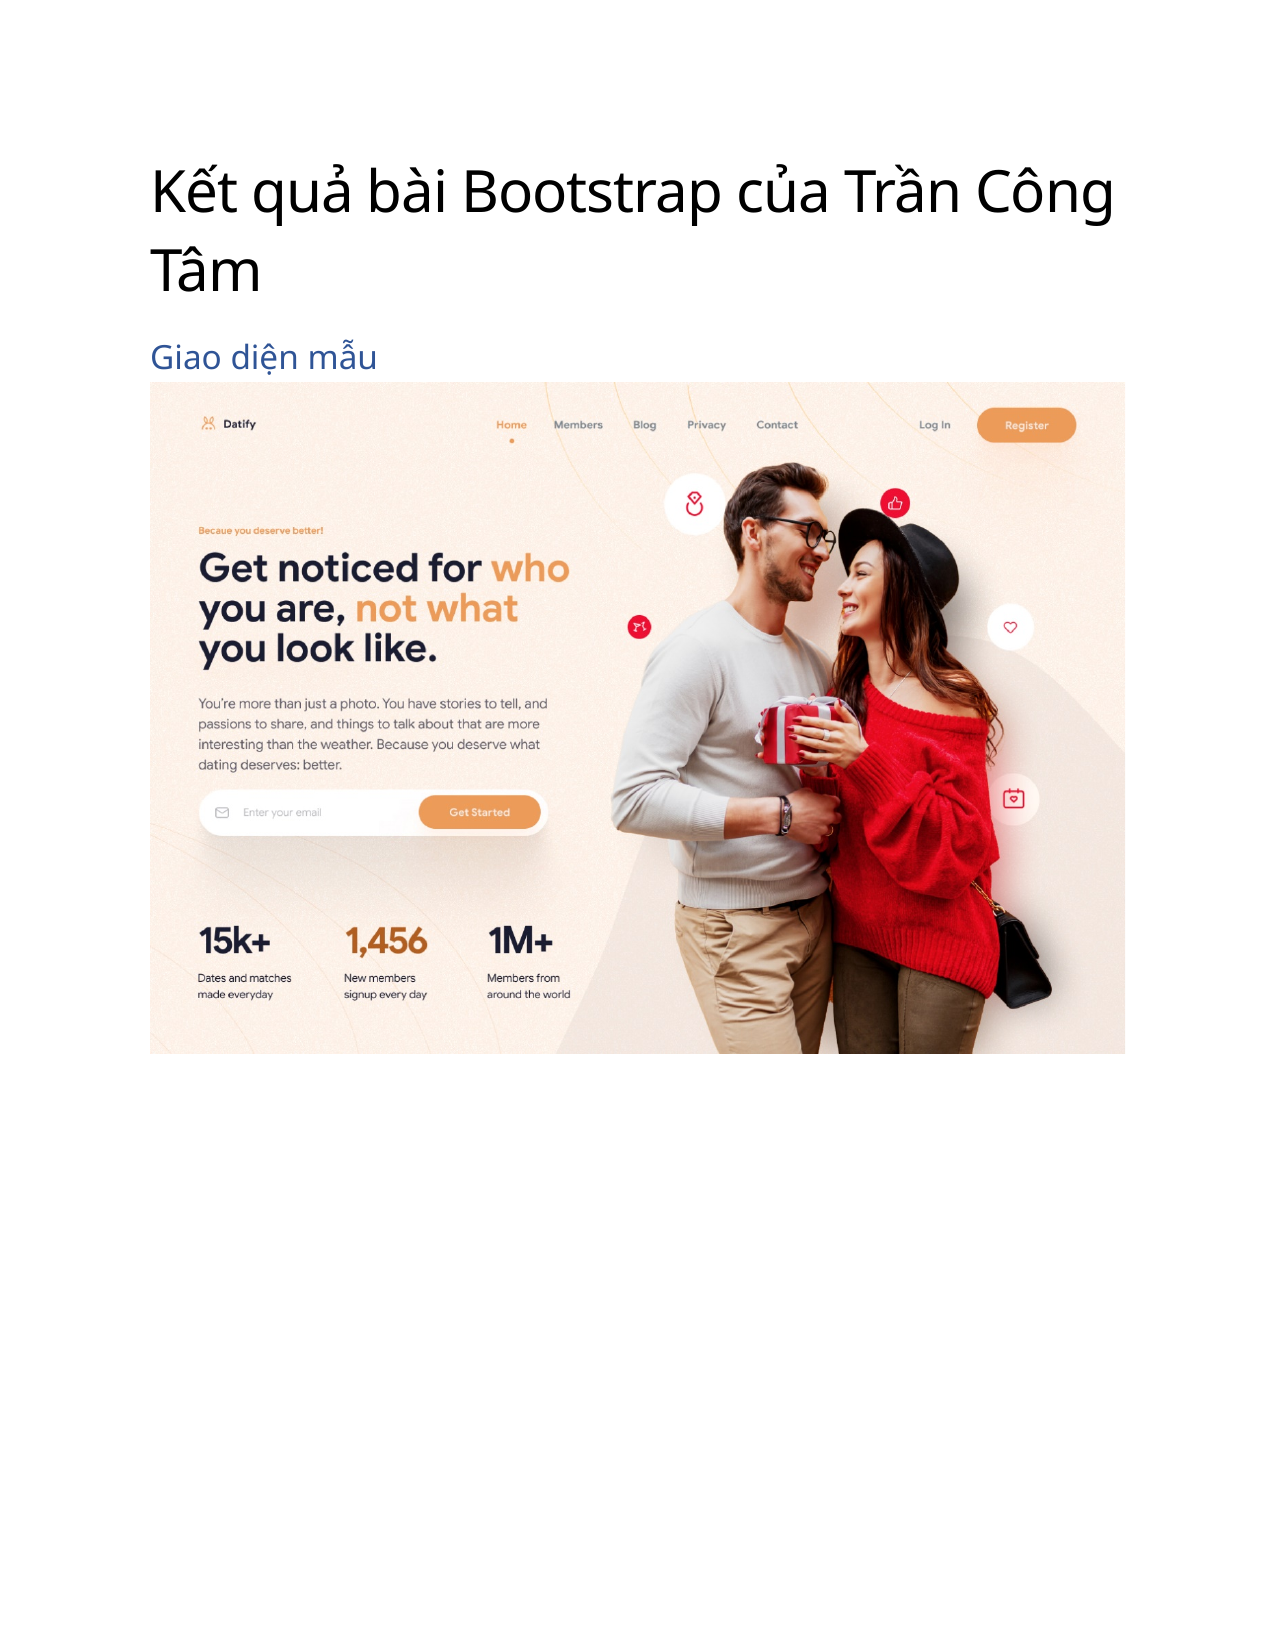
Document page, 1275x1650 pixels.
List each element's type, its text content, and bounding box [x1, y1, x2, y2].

subtitle Giao diện mẫu [150, 334, 1125, 379]
picture [150, 382, 1125, 1054]
title Kết quả bài Bootstrap của Trần Công Tâm [150, 150, 1125, 309]
